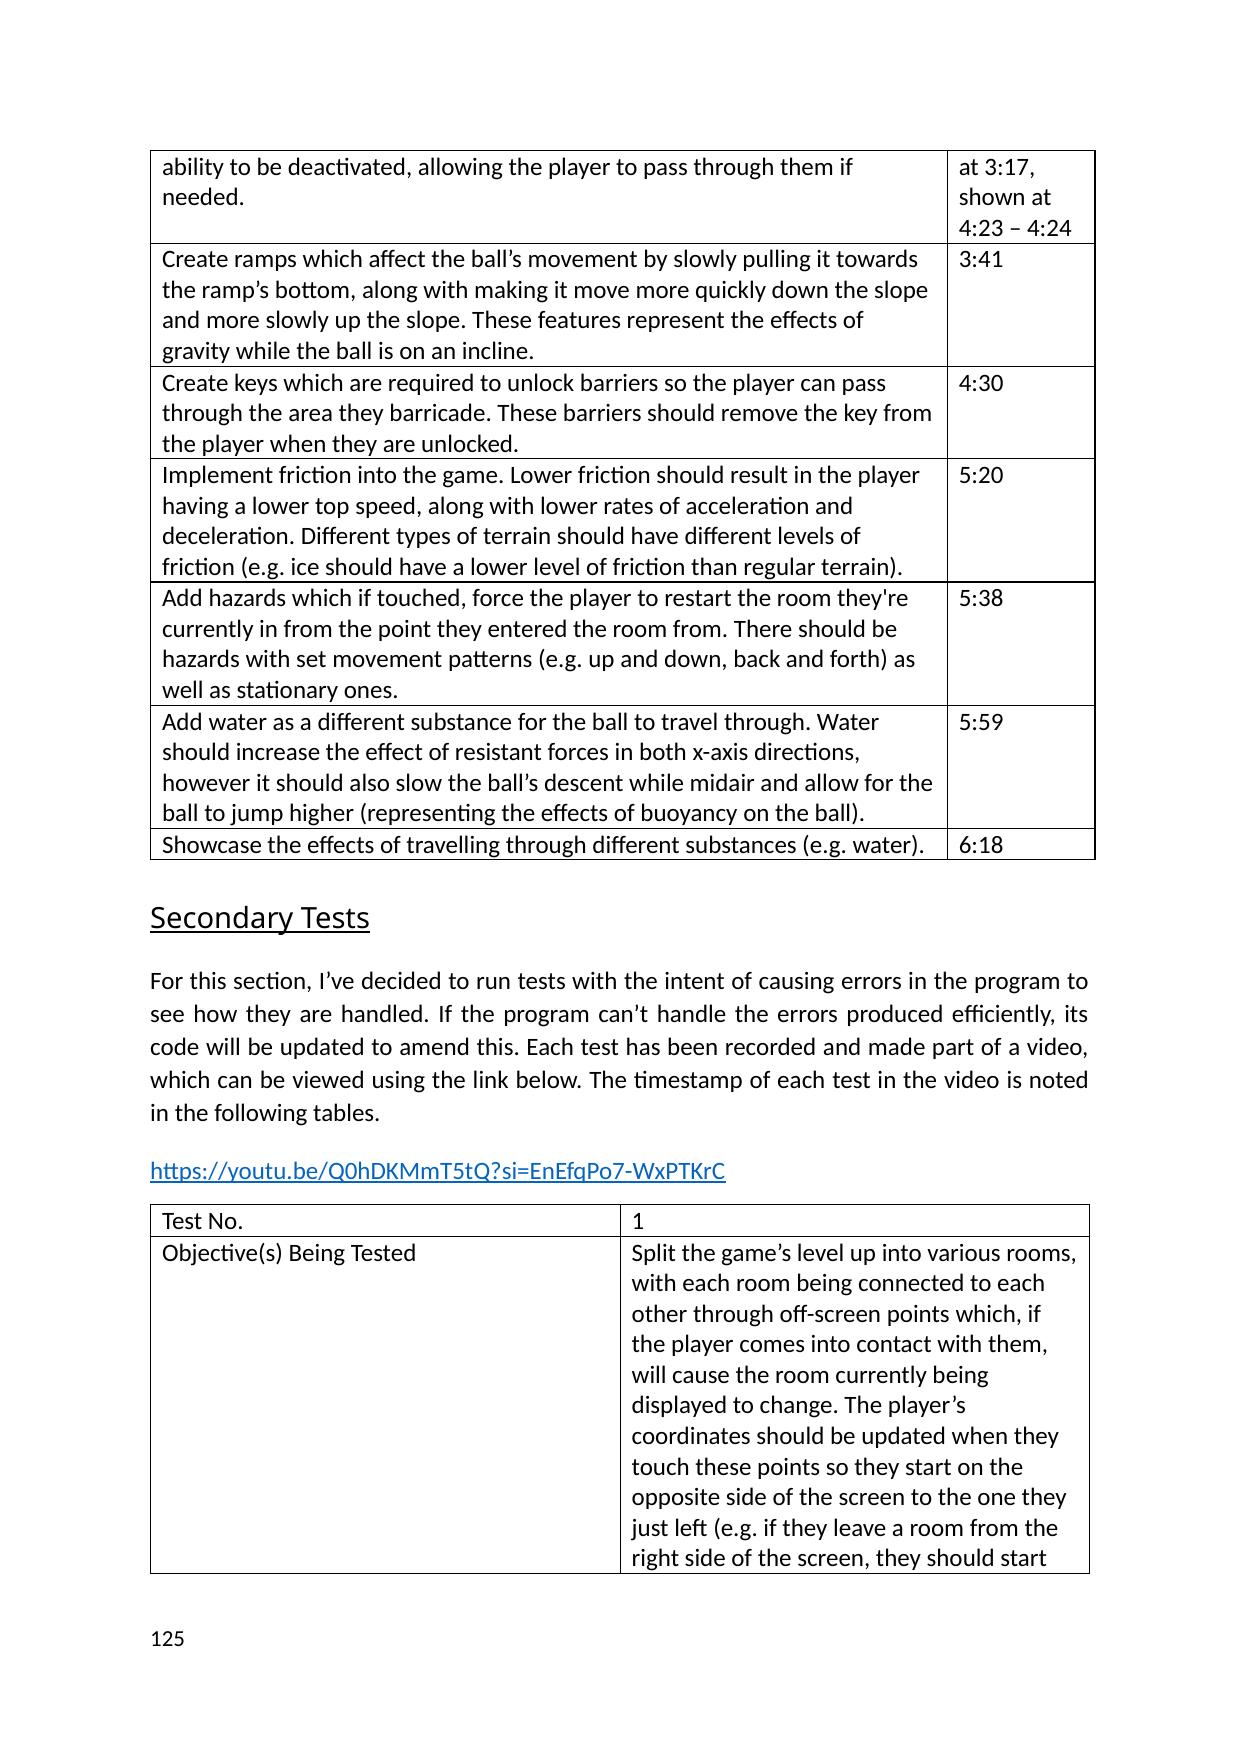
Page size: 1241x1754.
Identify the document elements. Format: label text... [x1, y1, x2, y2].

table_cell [151, 151, 947, 243]
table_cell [948, 151, 1094, 243]
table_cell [621, 1237, 1089, 1573]
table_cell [151, 1237, 620, 1573]
table_header Test No. [151, 1205, 620, 1236]
table_cell Add hazards which if touched, force the player to restart the room they're currently in from the point they entered the room from. There should be hazards with set movement patterns (e.g. up and down, back and forth) as well as stationary ones. [151, 583, 947, 704]
table_cell Implement friction into the game. Lower friction should result in the player having a lower top speed, along with lower rates of acceleration and deceleration. Different types of terrain should have different levels of friction (e.g. ice should have a lower level of friction than regular terrain). [151, 459, 947, 581]
table_cell Showcase the effects of travelling through different substances (e.g. water). [151, 829, 947, 859]
table_header 1 [621, 1205, 1089, 1236]
subtitle Secondary Tests [150, 897, 1090, 937]
text https://youtu.be/Q0hDKMmT5tQ?si=EnEfqPo7-WxPTKrC [150, 1155, 1090, 1185]
table_cell 5:38 [948, 583, 1094, 704]
table_cell 5:59 [948, 706, 1094, 828]
table_cell 4:30 [948, 367, 1094, 458]
table_cell Add water as a different substance for the ball to travel through. Water should increase the effect of resistant forces in both x-axis directions, however it should also slow the ball’s descent while midair and allow for the ball to jump higher (representing the effects of buoyancy on the ball). [151, 706, 947, 828]
table_cell 5:20 [948, 459, 1094, 581]
table_cell 6:18 [948, 829, 1094, 859]
table_cell 3:41 [948, 244, 1094, 366]
table_cell Create keys which are required to unlock barriers so the player can pass through the area they barricade. These barriers should remove the key from the player when they are unlocked. [151, 367, 947, 458]
table_cell Create ramps which affect the ball’s movement by slowly pulling it towards the ramp’s bottom, along with making it move more quickly down the slope and more slowly up the slope. These features represent the effects of gravity while the ball is on an incline. [151, 244, 947, 366]
text For this section, I’ve decided to run tests with the intent of causing errors in the program to see how they are handled. If the program can’t handle the errors produced efficiently, its code will be updated to amend this. Each test has been recorded and made part of a video, which can be viewed using the link below. The timestamp of each test in the video is noted in the following tables. [150, 965, 1090, 1127]
